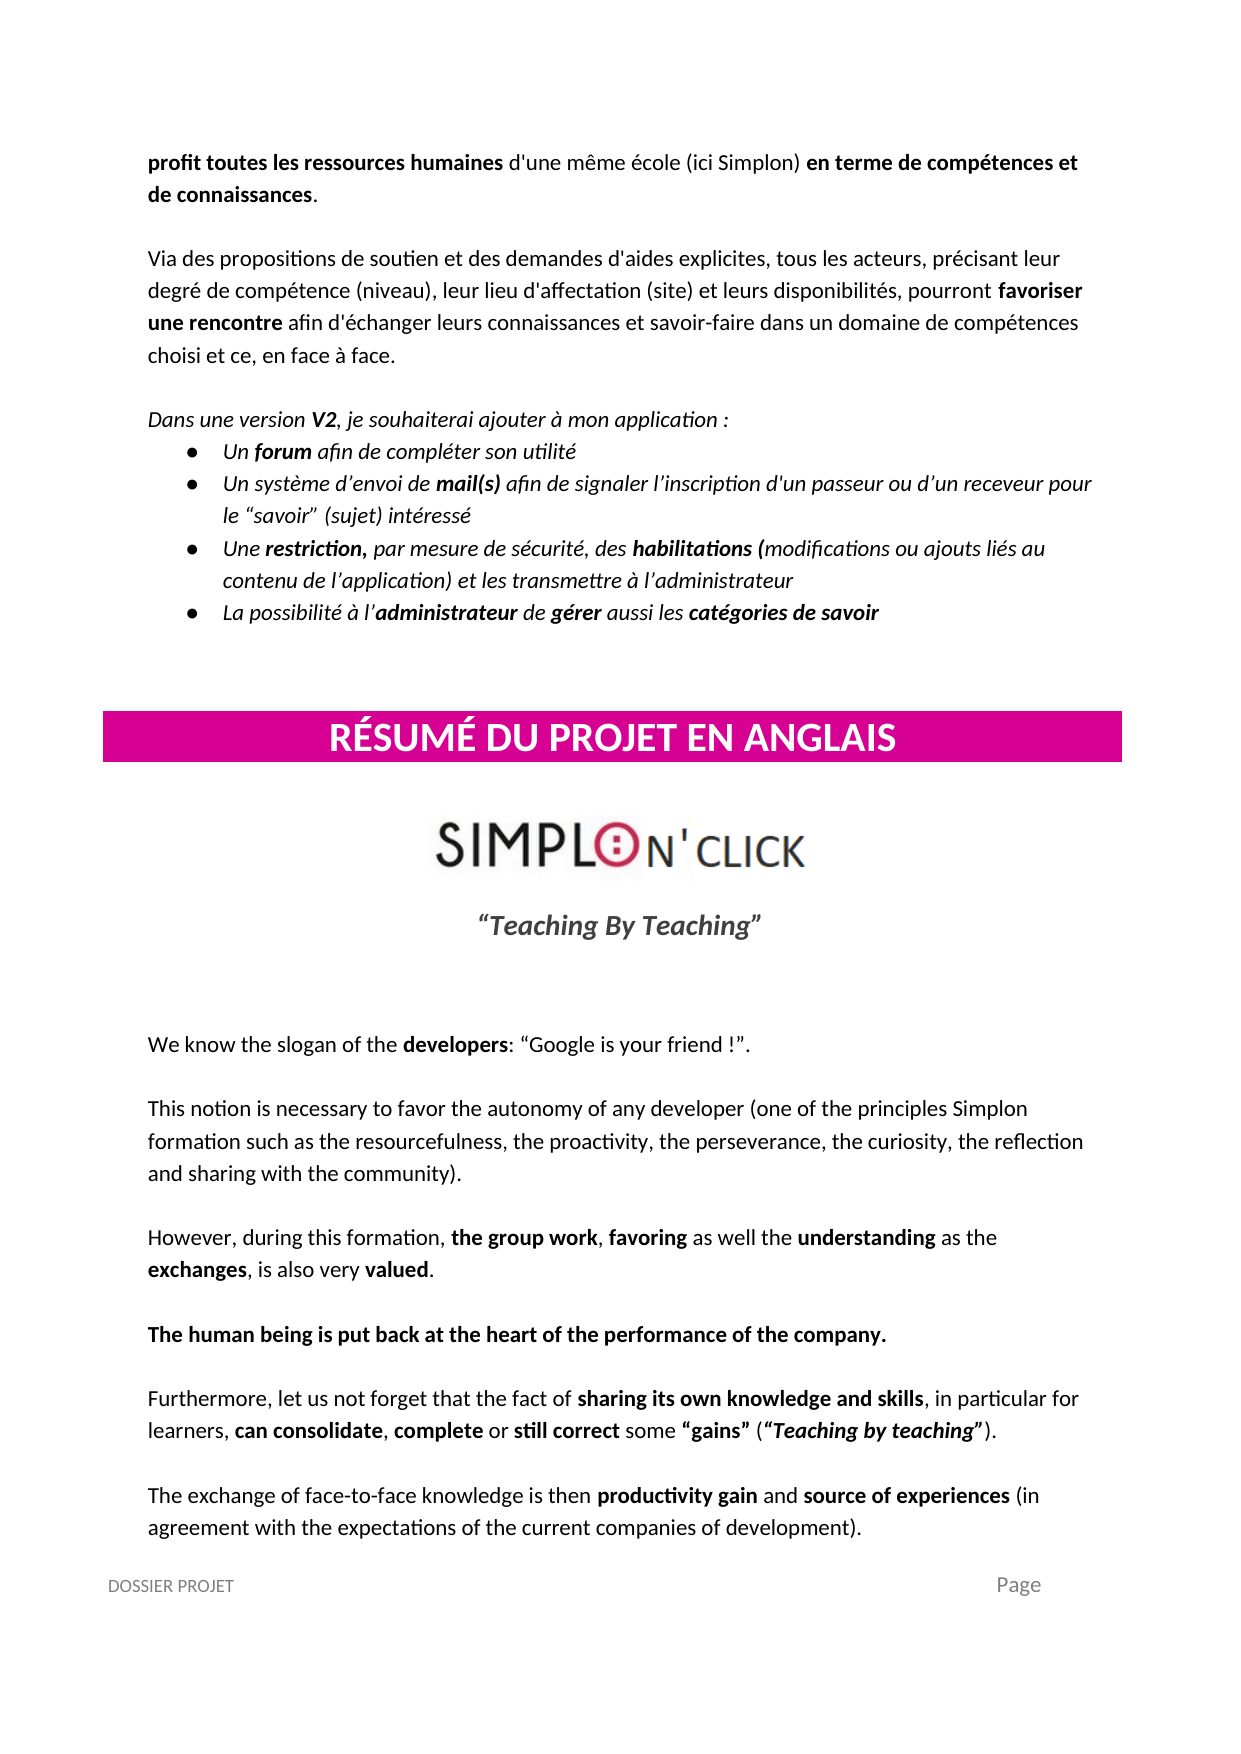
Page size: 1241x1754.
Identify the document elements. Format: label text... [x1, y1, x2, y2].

list Une restriction, par mesure de sécurité, des habilitations (modifications ou ajouts liés au contenu de l’application) et les transmettre à l’administrateur [185, 534, 1093, 594]
table_header RÉSUMÉ DU PROJET EN ANGLAIS [103, 711, 1122, 762]
text We know the slogan of the developers: “Google is your friend !”. [148, 1030, 1093, 1058]
text “Teaching By Teaching” [148, 907, 1093, 942]
text Furthermore, let us not forget that the fact of sharing its own knowledge and skills, in particular for learners, can consolidate, complete or still correct some “gains” (“Teaching by teaching”). [148, 1384, 1093, 1444]
list La possibilité à l’administrateur de gérer aussi les catégories de savoir [185, 598, 1093, 626]
text However, during this formation, the group work, favoring as well the understanding as the exchanges, is also very valued. [148, 1223, 1093, 1283]
text Dans une version V2, je souhaiterai ajouter à mon application : [148, 405, 1093, 433]
text The exchange of face-to-face knowledge is then productivity gain and source of experiences (in agreement with the expectations of the current companies of development). [148, 1481, 1093, 1541]
list Un forum afin de compléter son utilité [185, 437, 1093, 465]
picture [423, 815, 817, 882]
text The human being is put back at the heart of the performance of the company. [148, 1320, 1093, 1348]
text Via des propositions de soutien et des demandes d'aides explicites, tous les acteurs, précisant leur degré de compétence (niveau), leur lieu d'affectation (site) et leurs disponibilités, pourront favoriser une rencontre afin d'échanger leurs connaissances et savoir-faire dans un domaine de compétences choisi et ce, en face à face. [148, 244, 1093, 369]
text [148, 148, 1093, 208]
text This notion is necessary to favor the autonomy of any developer (one of the principles Simplon formation such as the resourcefulness, the proactivity, the perseverance, the curiosity, the reflection and sharing with the community). [148, 1094, 1093, 1187]
list Un système d’envoi de mail(s) afin de signaler l’inscription d'un passeur ou d’un receveur pour le “savoir” (sujet) intéressé [185, 469, 1093, 530]
